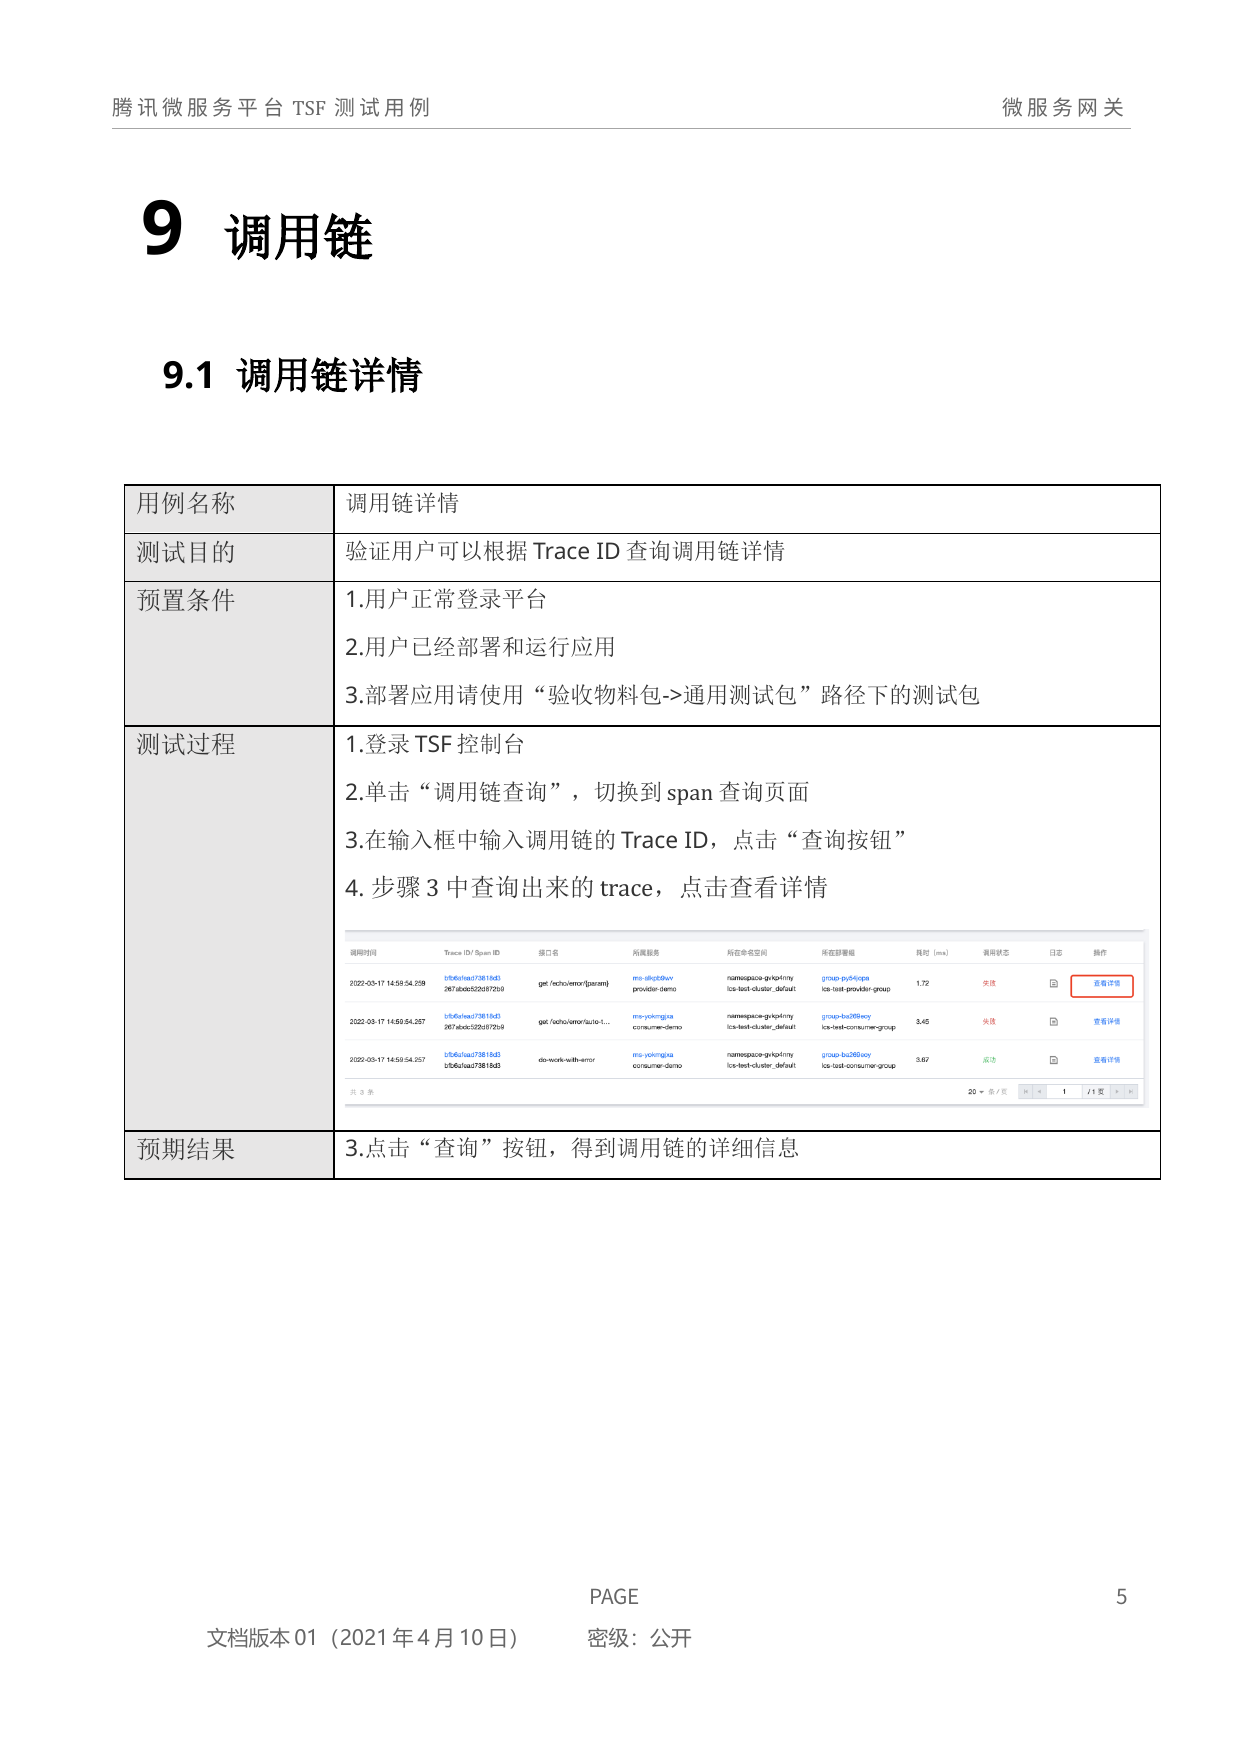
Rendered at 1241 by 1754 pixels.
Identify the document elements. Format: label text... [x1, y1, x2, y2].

text 调用链 [141, 160, 1128, 290]
table_cell 测试过程 [125, 727, 333, 1130]
table_header 用例名称 [125, 486, 333, 532]
text 调用链详情 [141, 341, 1128, 406]
table_cell 3.点击“查询”按钮，得到调用链的详细信息 4.结果如下 [335, 1132, 1160, 1178]
table_cell 验证用户可以根据Trace ID查询调用链详情 [335, 534, 1160, 581]
table_cell 预置条件 [125, 582, 333, 725]
table_cell 预期结果 [125, 1132, 333, 1178]
table_cell 1.登录TSF控制台 2.单击“调用链查询”，切换到span查询页面 3.在输入框中输入调用链的Trace ID，点击“查询按钮” 4. 步骤3中查询出来的trace，点击查看详情 [335, 727, 1160, 1130]
table_header 调用链详情 [335, 486, 1160, 532]
table_cell 1.用户正常登录平台 2.用户已经部署和运行应用 3.部署应用请使用“验收物料包->通用测试包”路径下的测试包 [335, 582, 1160, 725]
picture [344, 929, 1150, 1108]
table_cell 测试目的 [125, 534, 333, 581]
